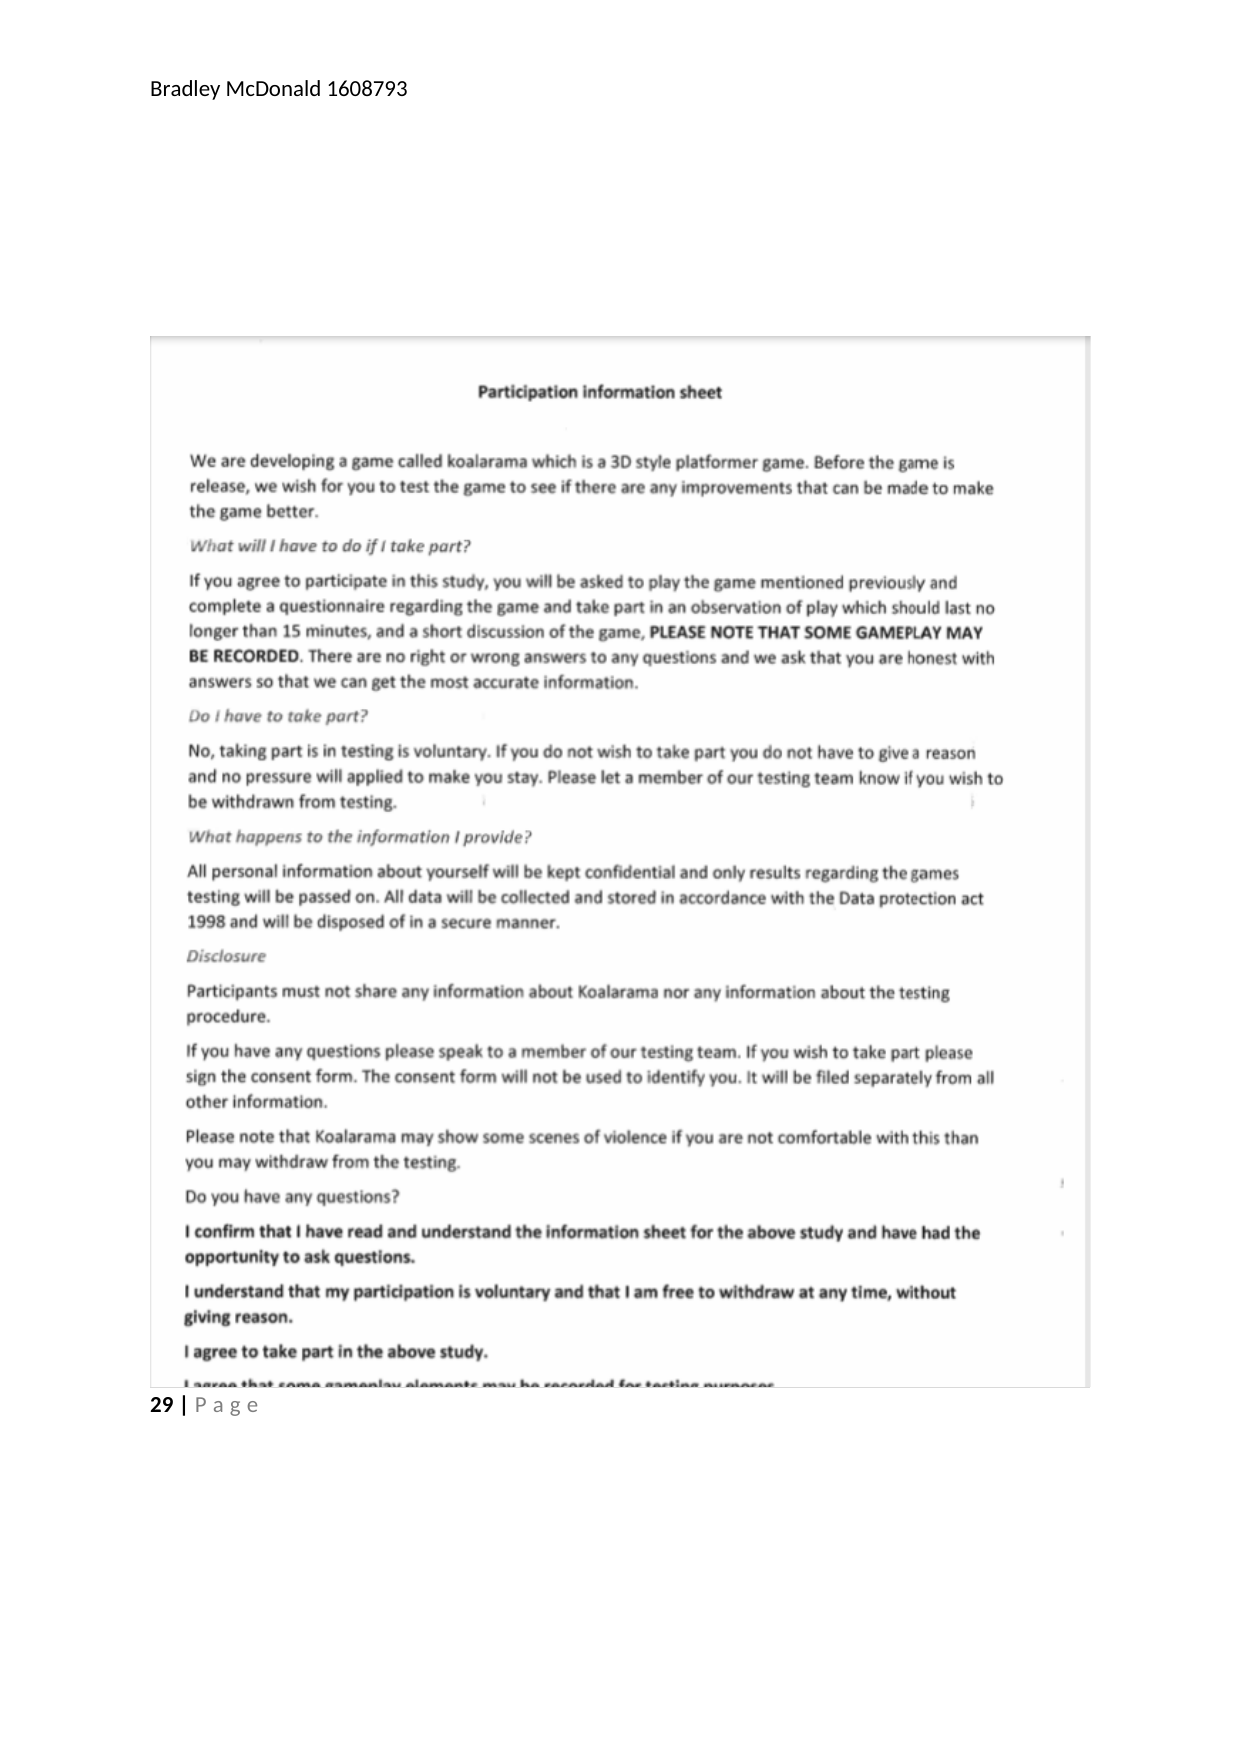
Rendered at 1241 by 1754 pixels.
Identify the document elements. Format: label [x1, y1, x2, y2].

picture [150, 336, 1091, 1387]
